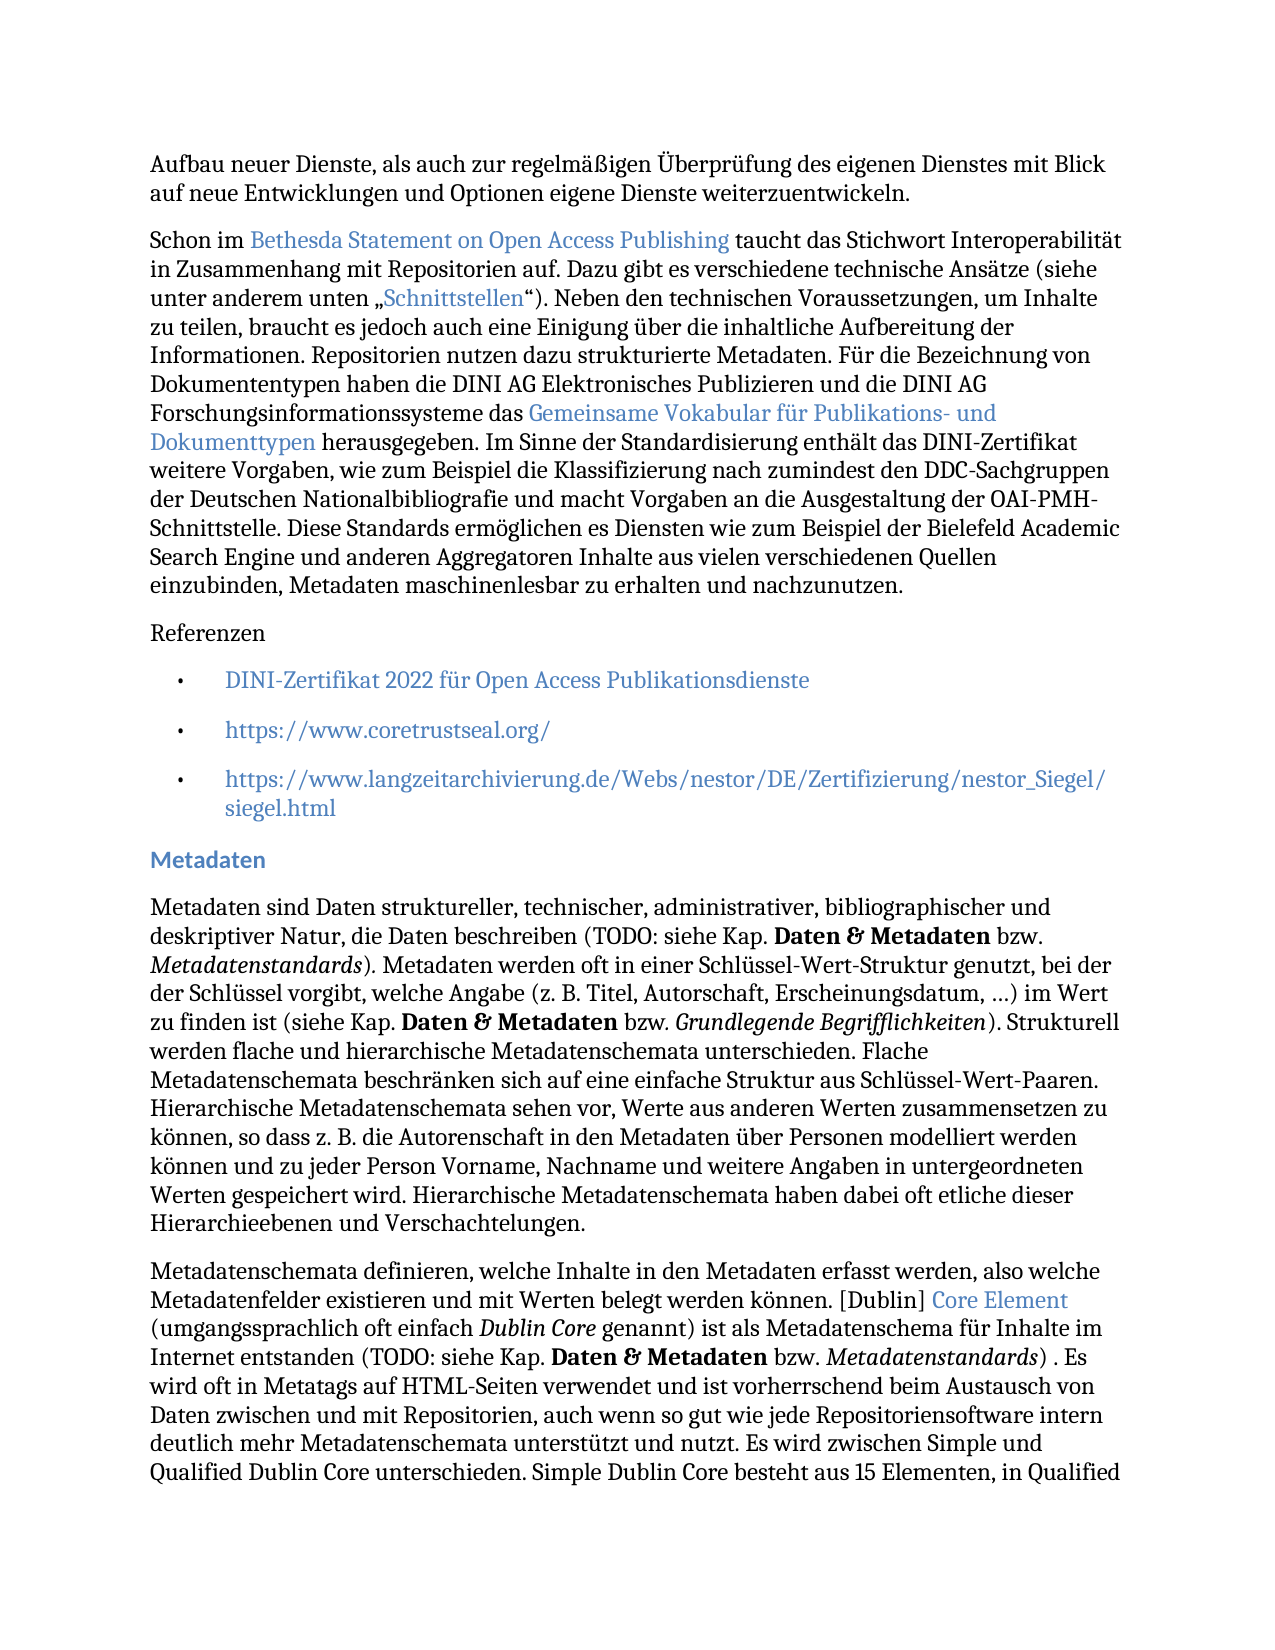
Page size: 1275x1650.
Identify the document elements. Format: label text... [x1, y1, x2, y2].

text Referenzen [150, 619, 1125, 647]
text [150, 150, 1125, 207]
list https://www.langzeitarchivierung.de/Webs/nestor/DE/Zertifizierung/nestor_Siegel/siegel.html [175, 765, 1125, 823]
text Schon im Bethesda Statement on Open Access Publishing taucht das Stichwort Interoperabilität in Zusammenhang mit Repositorien auf. Dazu gibt es verschiedene technische Ansätze (siehe unter anderem unten „Schnittstellen“). Neben den technischen Voraussetzungen, um Inhalte zu teilen, braucht es jedoch auch eine Einigung über die inhaltliche Aufbereitung der Informationen. Repositorien nutzen dazu strukturierte Metadaten. Für die Bezeichnung von Dokumententypen haben die DINI AG Elektronisches Publizieren und die DINI AG Forschungsinformationssysteme das Gemeinsame Vokabular für Publikations- und Dokumenttypen herausgegeben. Im Sinne der Standardisierung enthält das DINI-Zertifikat weitere Vorgaben, wie zum Beispiel die Klassifizierung nach zumindest den DDC-Sachgruppen der Deutschen Nationalbibliografie und macht Vorgaben an die Ausgestaltung der OAI-PMH-Schnittstelle. Diese Standards ermöglichen es Diensten wie zum Beispiel der Bielefeld Academic Search Engine und anderen Aggregatoren Inhalte aus vielen verschiedenen Quellen einzubinden, Metadaten maschinenlesbar zu erhalten und nachzunutzen. [150, 226, 1125, 600]
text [150, 1257, 1125, 1487]
text Metadaten sind Daten struktureller, technischer, administrativer, bibliographischer und deskriptiver Natur, die Daten beschreiben (TODO: siehe Kap. Daten & Metadaten bzw. Metadatenstandards). Metadaten werden oft in einer Schlüssel-Wert-Struktur genutzt, bei der der Schlüssel vorgibt, welche Angabe (z. B. Titel, Autorschaft, Erscheinungsdatum, …) im Wert zu finden ist (siehe Kap. Daten & Metadaten bzw. Grundlegende Begrifflichkeiten). Strukturell werden flache und hierarchische Metadatenschemata unterschieden. Flache Metadatenschemata beschränken sich auf eine einfache Struktur aus Schlüssel-Wert-Paaren. Hierarchische Metadatenschemata sehen vor, Werte aus anderen Werten zusammensetzen zu können, so dass z. B. die Autorenschaft in den Metadaten über Personen modelliert werden können und zu jeder Person Vorname, Nachname und weitere Angaben in untergeordneten Werten gespeichert wird. Hierarchische Metadatenschemata haben dabei oft etliche dieser Hierarchieebenen und Verschachtelungen. [150, 893, 1125, 1238]
subtitle Metadaten [150, 844, 1125, 874]
list https://www.coretrustseal.org/ [175, 716, 1125, 744]
list DINI-Zertifikat 2022 für Open Access Publikationsdienste [175, 666, 1125, 695]
